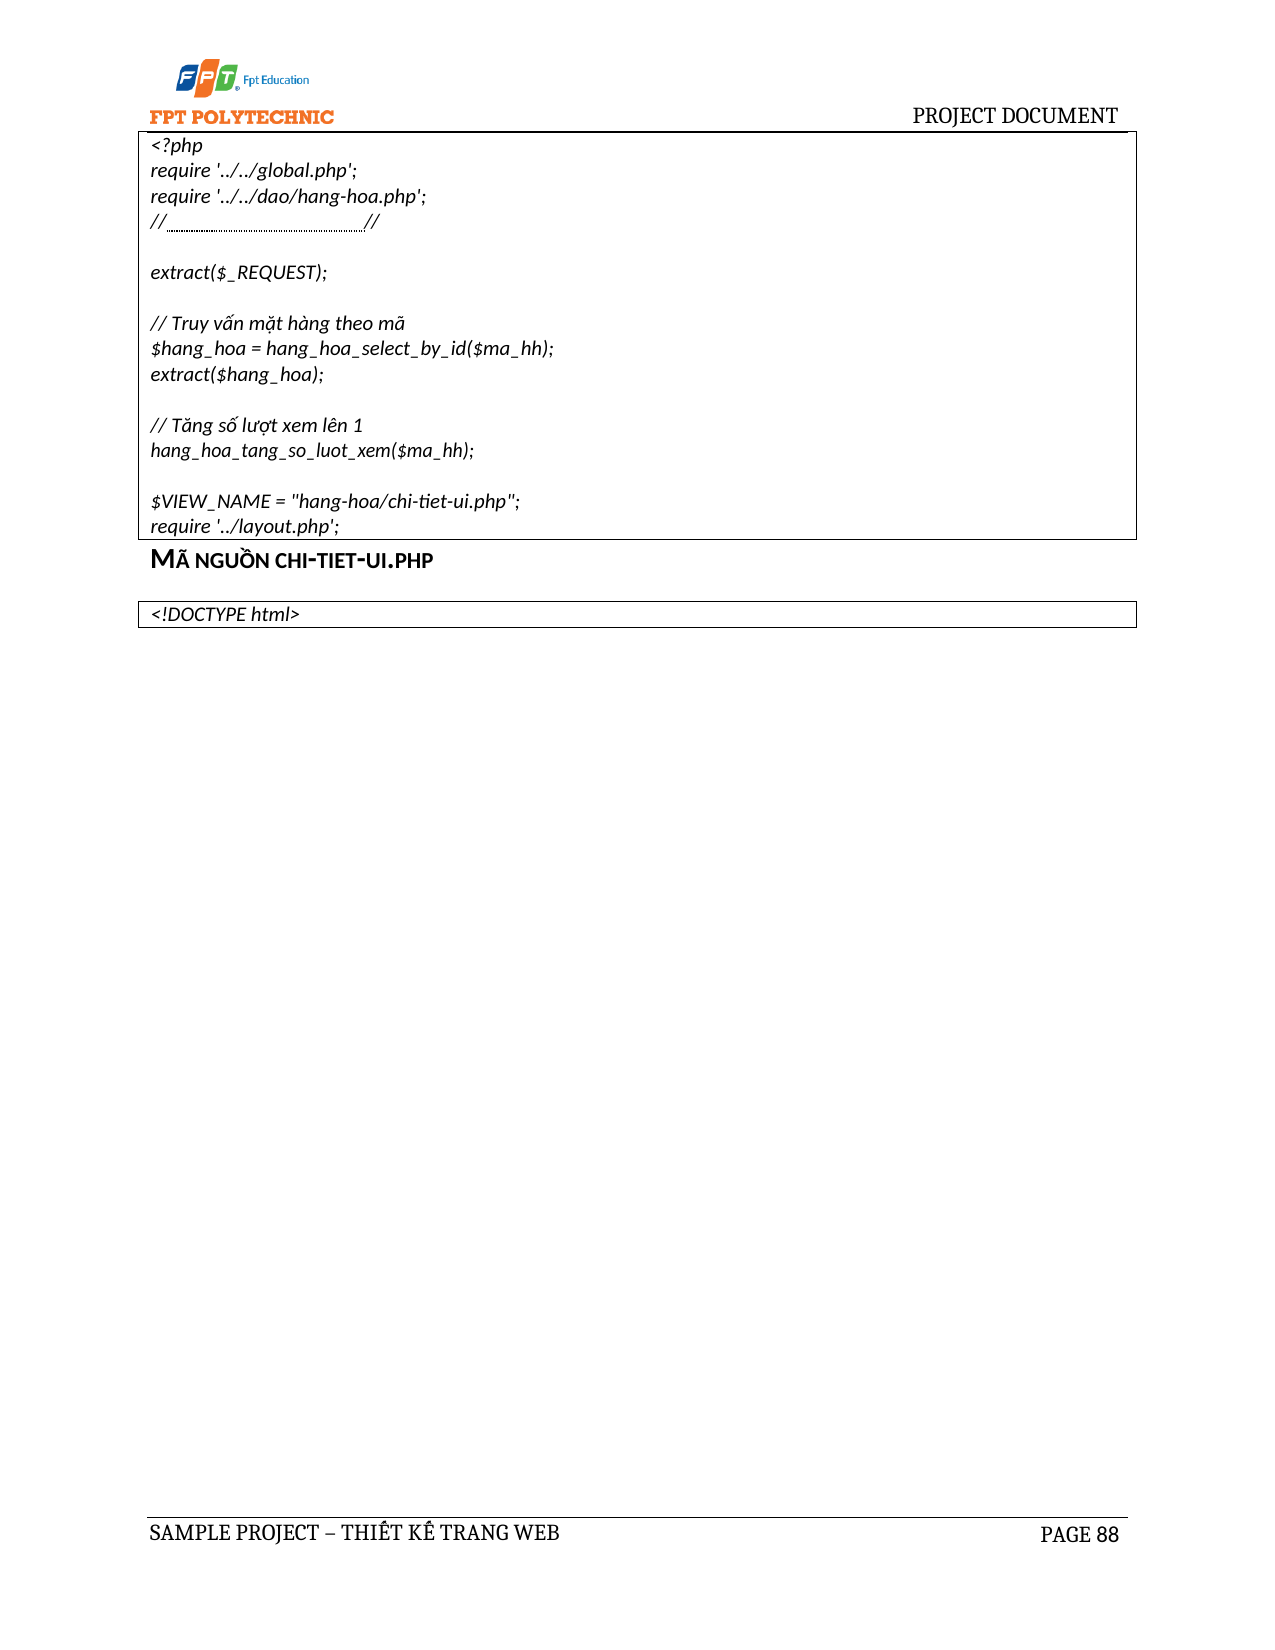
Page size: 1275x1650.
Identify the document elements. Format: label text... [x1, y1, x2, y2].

picture [150, 59, 334, 124]
table_header <!DOCTYPE html> [139, 602, 1136, 627]
table_header <?php require '../../global.php'; require '../../dao/hang-hoa.php'; // // extract($_REQUEST); // Truy vấn mặt hàng theo mã $hang_hoa = hang_hoa_select_by_id($ma_hh); extract($hang_hoa); // Tăng số lượt xem lên 1 hang_hoa_tang_so_luot_xem($ma_hh); $VIEW_NAME = "hang-hoa/chi-tiet-ui.php"; require '../layout.php'; [139, 132, 1136, 538]
text MÃ NGUỒN CHI-TIET-UI.PHP [150, 540, 1148, 575]
